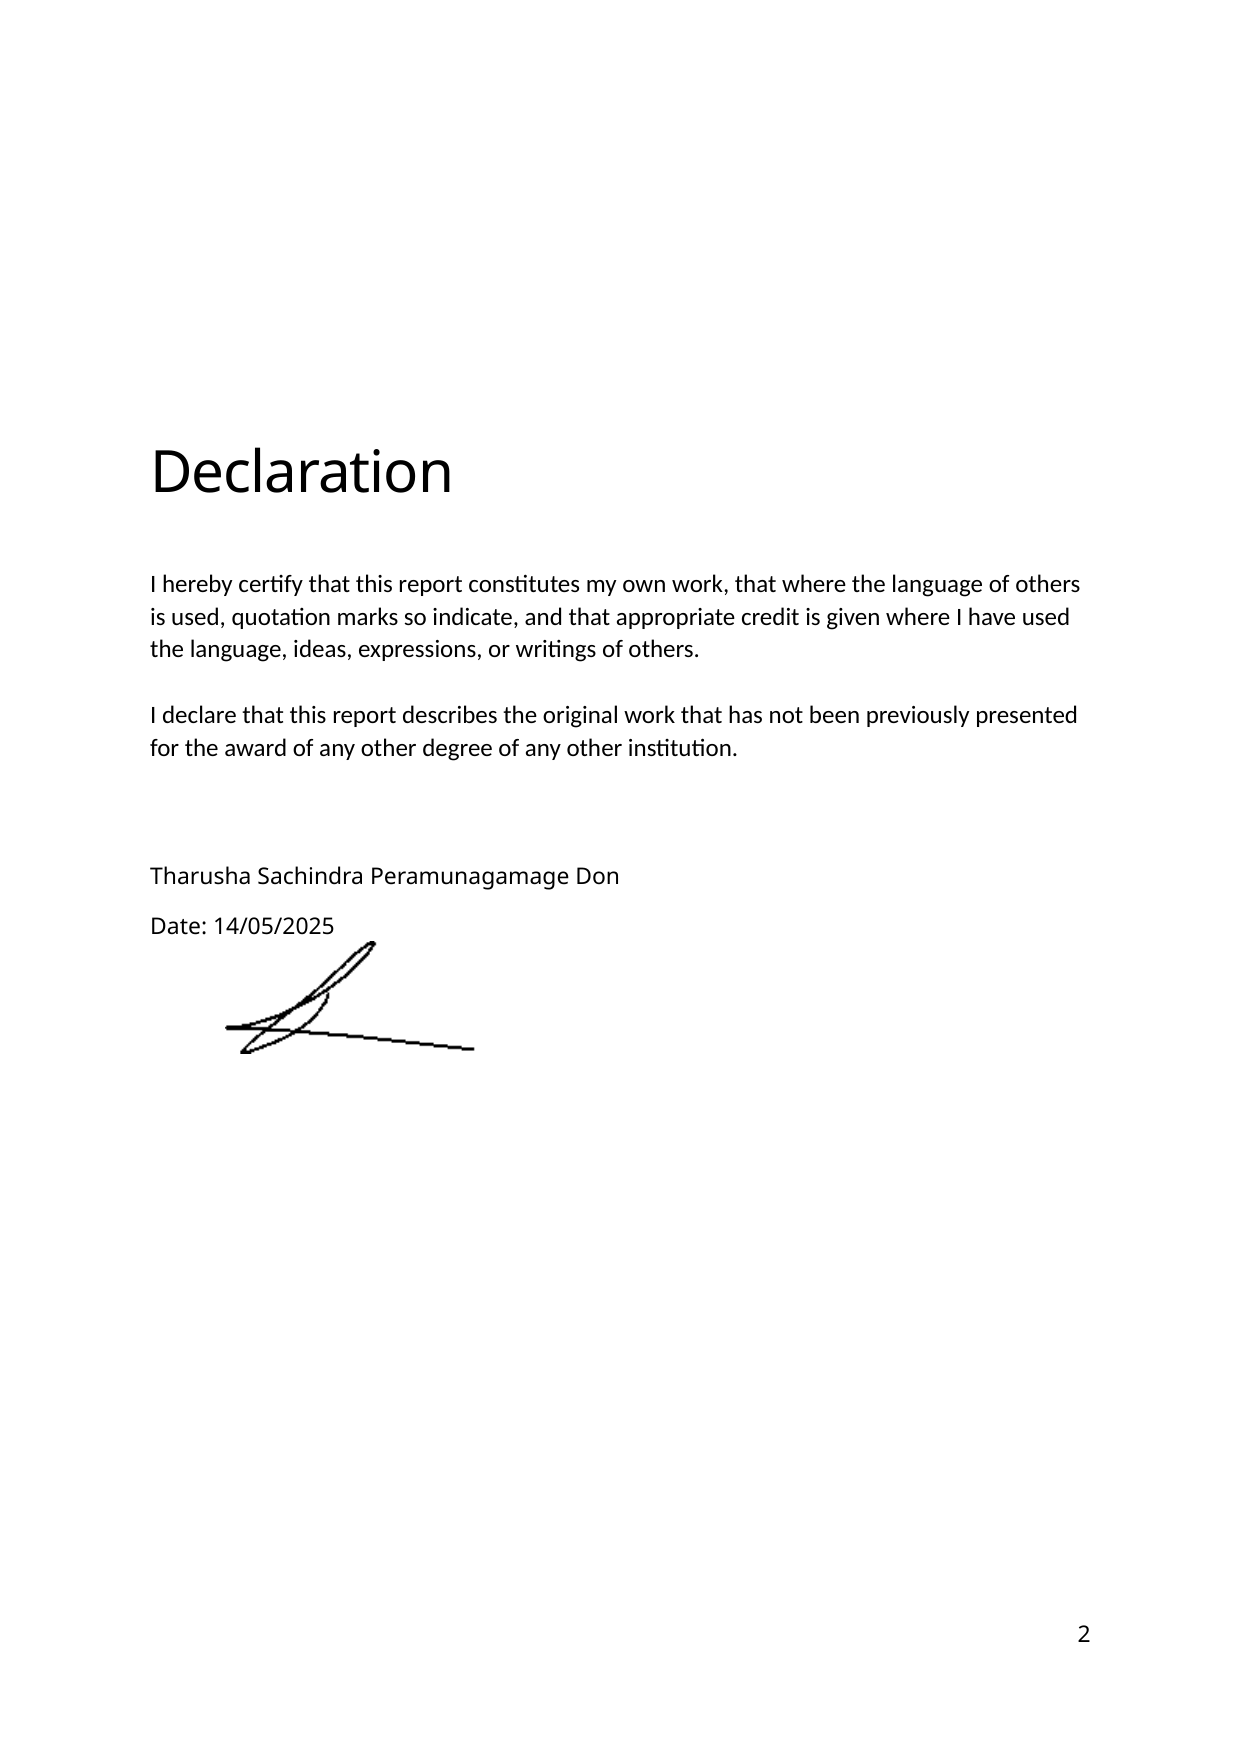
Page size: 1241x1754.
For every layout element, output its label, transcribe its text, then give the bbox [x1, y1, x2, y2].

text I hereby certify that this report constitutes my own work, that where the language of others is used, quotation marks so indicate, and that appropriate credit is given where I have used the language, ideas, expressions, or writings of others. [150, 568, 1090, 664]
title Declaration [150, 429, 1090, 509]
text Date: 14/05/2025 [150, 910, 1090, 942]
text I declare that this report describes the original work that has not been previously presented for the award of any other degree of any other institution. [150, 699, 1090, 763]
text Tharusha Sachindra Peramunagamage Don [150, 860, 1090, 891]
picture [225, 941, 476, 1054]
